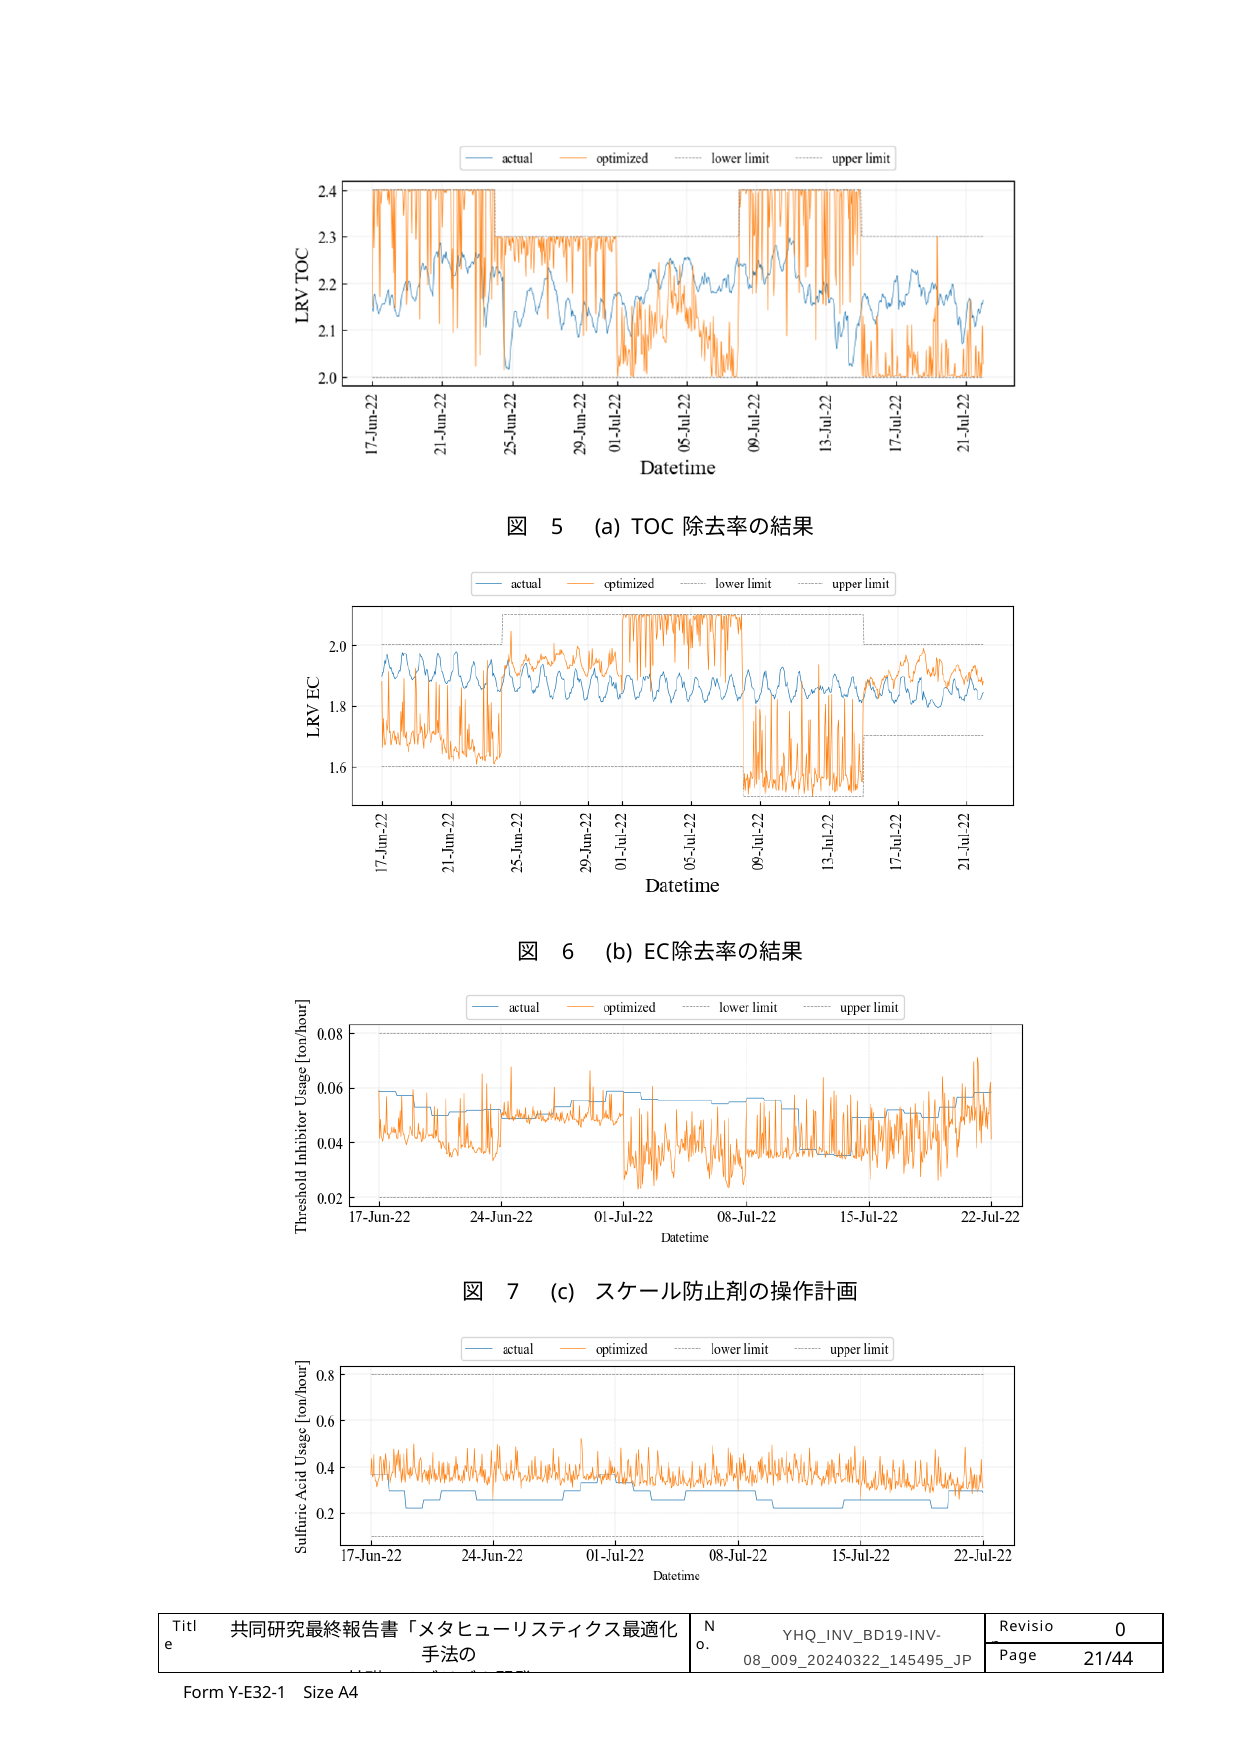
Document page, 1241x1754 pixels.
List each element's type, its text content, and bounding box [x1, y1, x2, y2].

text 図 2.10 (a) TOC除去率の結果 [254, 496, 1045, 553]
text 図 2.10 (c) スケール防止剤の操作計画 [254, 1261, 1045, 1318]
picture [287, 137, 1022, 487]
text 図 2.10 (b) EC除去率の結果 [254, 921, 1045, 978]
picture [297, 564, 1022, 904]
picture [287, 986, 1030, 1253]
picture [287, 1328, 1022, 1591]
